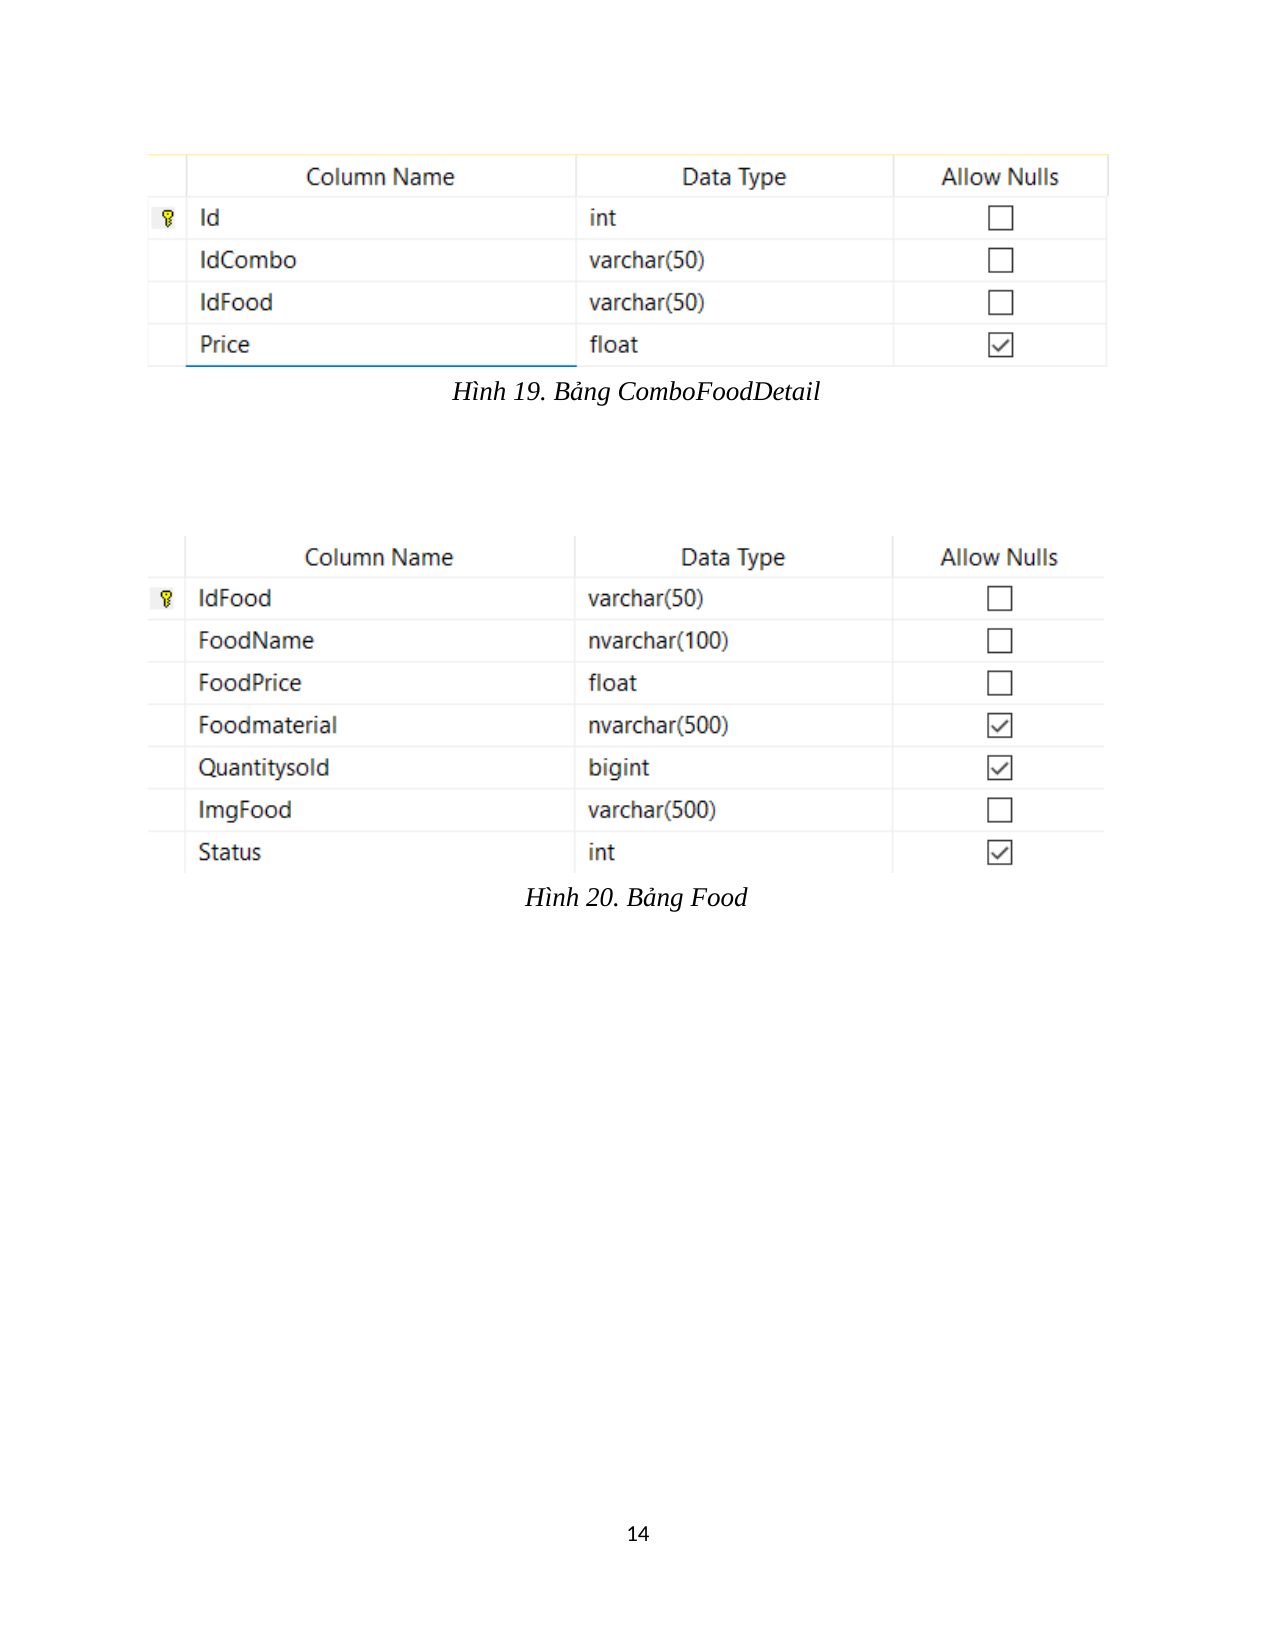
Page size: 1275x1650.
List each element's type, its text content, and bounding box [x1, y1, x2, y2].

text Hình 19. Bảng ComboFoodDetail [148, 375, 1127, 406]
picture [147, 536, 1104, 873]
picture [147, 154, 1109, 367]
text Hình 20. Bảng Food [148, 881, 1127, 912]
